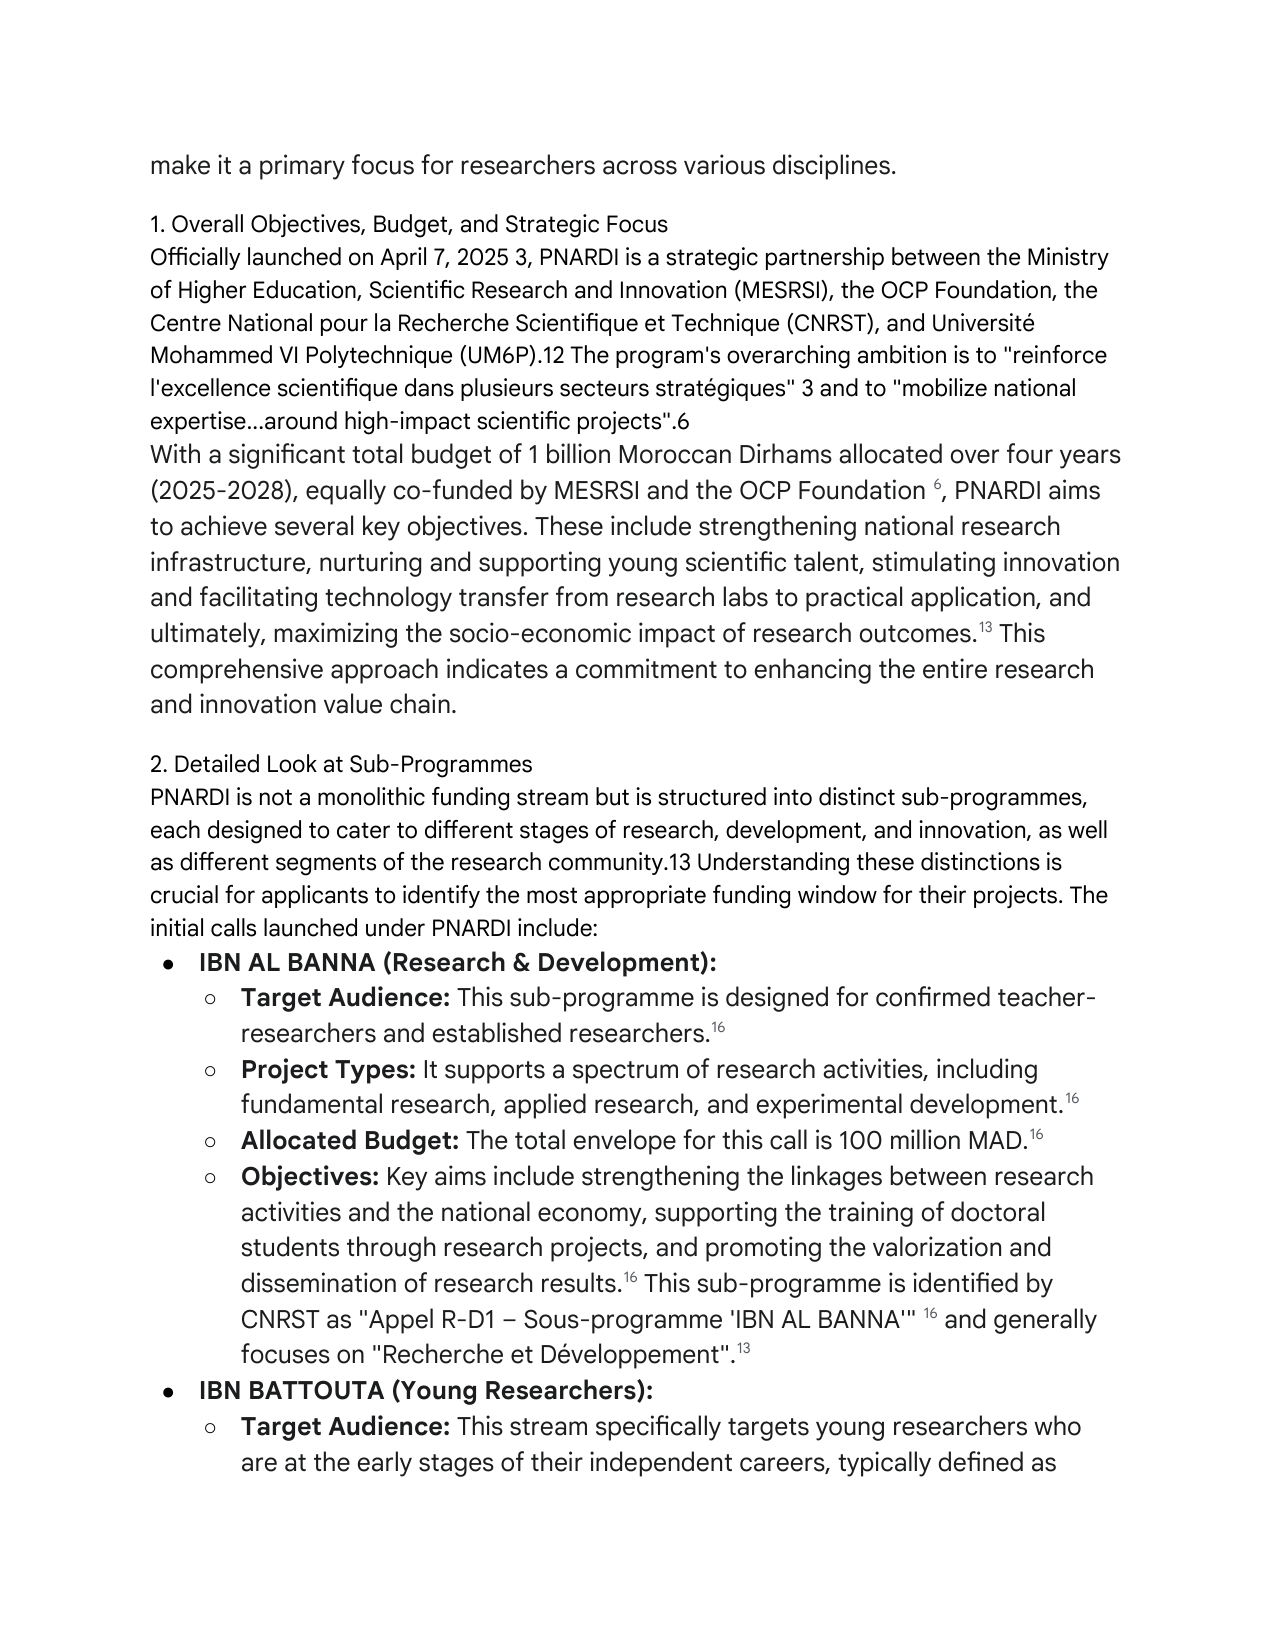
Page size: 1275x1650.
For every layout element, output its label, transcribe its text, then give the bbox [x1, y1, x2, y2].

list IBN BATTOUTA (Young Researchers): [161, 1376, 1125, 1407]
text 2. Detailed Look at Sub-Programmes [150, 751, 1125, 779]
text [150, 150, 1125, 181]
text PNARDI is not a monolithic funding stream but is structured into distinct sub-programmes, each designed to cater to different stages of research, development, and innovation, as well as different segments of the research community.13 Understanding these distinctions is crucial for applicants to identify the most appropriate funding window for their projects. The initial calls launched under PNARDI include: [150, 783, 1125, 943]
list Target Audience: This sub-programme is designed for confirmed teacher-researchers and established researchers.16 [203, 982, 1125, 1049]
list Objectives: Key aims include strengthening the linkages between research activities and the national economy, supporting the training of doctoral students through research projects, and promoting the valorization and dissemination of research results.16 This sub-programme is identified by CNRST as "Appel R-D1 – Sous-programme 'IBN AL BANNA'" 16 and generally focuses on "Recherche et Développement".13 [203, 1161, 1125, 1371]
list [203, 1411, 1125, 1478]
text 1. Overall Objectives, Budget, and Strategic Focus [150, 211, 1125, 239]
text Officially launched on April 7, 2025 3, PNARDI is a strategic partnership between the Ministry of Higher Education, Scientific Research and Innovation (MESRSI), the OCP Foundation, the Centre National pour la Recherche Scientifique et Technique (CNRST), and Université Mohammed VI Polytechnique (UM6P).12 The program's overarching ambition is to "reinforce l'excellence scientifique dans plusieurs secteurs stratégiques" 3 and to "mobilize national expertise...around high-impact scientific projects".6 [150, 243, 1125, 436]
list Project Types: It supports a spectrum of research activities, including fundamental research, applied research, and experimental development.16 [203, 1054, 1125, 1121]
text With a significant total budget of 1 billion Moroccan Dirhams allocated over four years (2025-2028), equally co-funded by MESRSI and the OCP Foundation 6, PNARDI aims to achieve several key objectives. These include strengthening national research infrastructure, nurturing and supporting young scientific talent, stimulating innovation and facilitating technology transfer from research labs to practical application, and ultimately, maximizing the socio-economic impact of research outcomes.13 This comprehensive approach indicates a commitment to enhancing the entire research and innovation value chain. [150, 440, 1125, 721]
list Allocated Budget: The total envelope for this call is 100 million MAD.16 [203, 1125, 1125, 1157]
list IBN AL BANNA (Research & Development): [161, 947, 1125, 978]
